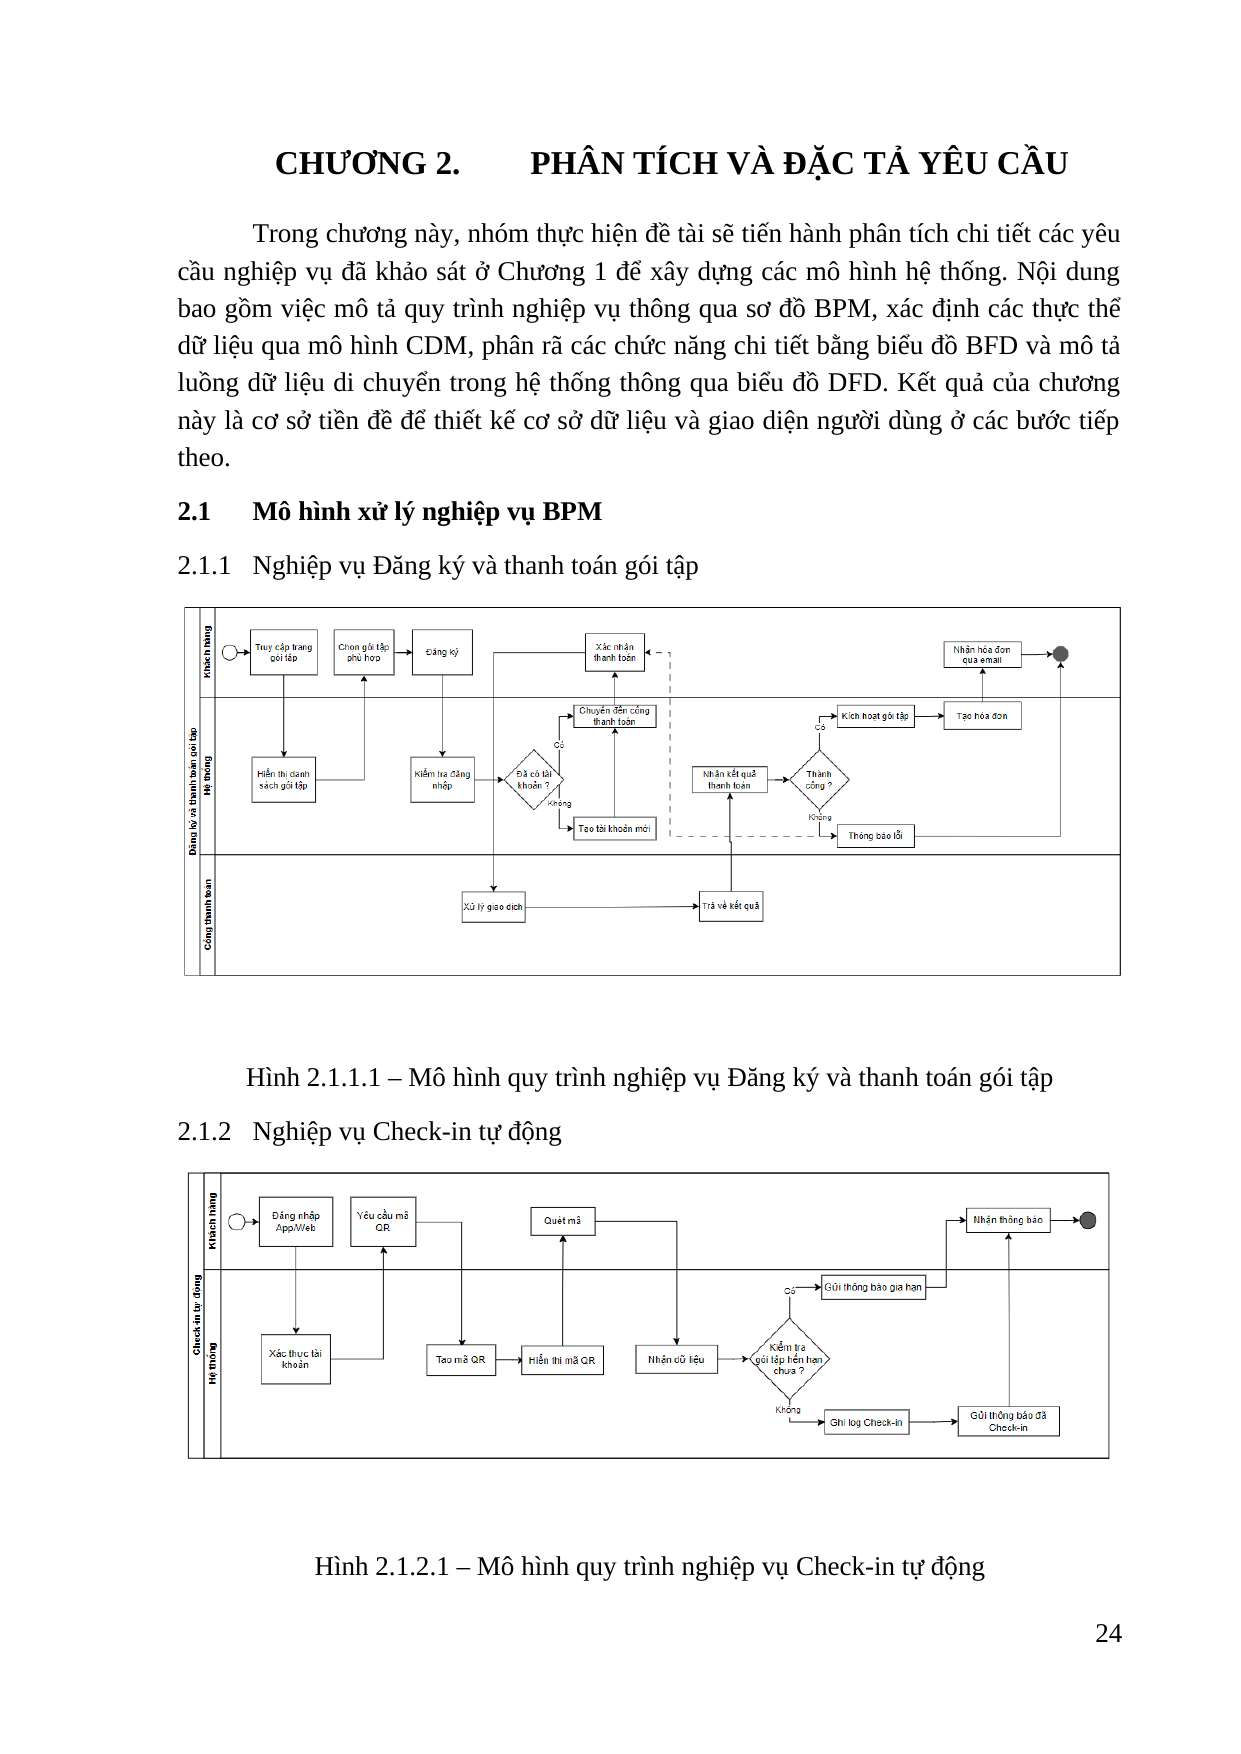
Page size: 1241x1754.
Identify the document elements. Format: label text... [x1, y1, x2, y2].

subtitle Nghiệp vụ Đăng ký và thanh toán gói tập [177, 549, 1122, 580]
text Trong chương này, nhóm thực hiện đề tài sẽ tiến hành phân tích chi tiết các yêu cầu nghiệp vụ đã khảo sát ở Chương 1 để xây dựng các mô hình hệ thống. Nội dung bao gồm việc mô tả quy trình nghiệp vụ thông qua sơ đồ BPM, xác định các thực thể dữ liệu qua mô hình CDM, phân rã các chức năng chi tiết bằng biểu đồ BFD và mô tả luồng dữ liệu di chuyển trong hệ thống thông qua biểu đồ DFD. Kết quả của chương này là cơ sở tiền đề để thiết kế cơ sở dữ liệu và giao diện người dùng ở các bước tiếp theo. [177, 217, 1122, 472]
subtitle Nghiệp vụ Check-in tự động [177, 1115, 1122, 1146]
picture [177, 602, 1123, 979]
text Hình 2.1.2.1 – Mô hình quy trình nghiệp vụ Check-in tự động [177, 1550, 1122, 1581]
picture [176, 1168, 1122, 1468]
subtitle PHÂN TÍCH VÀ ĐẶC TẢ YÊU CẦU [222, 143, 1122, 181]
subtitle Mô hình xử lý nghiệp vụ BPM [177, 495, 1122, 526]
text Hình 2.1.1.1 – Mô hình quy trình nghiệp vụ Đăng ký và thanh toán gói tập [177, 1061, 1122, 1092]
